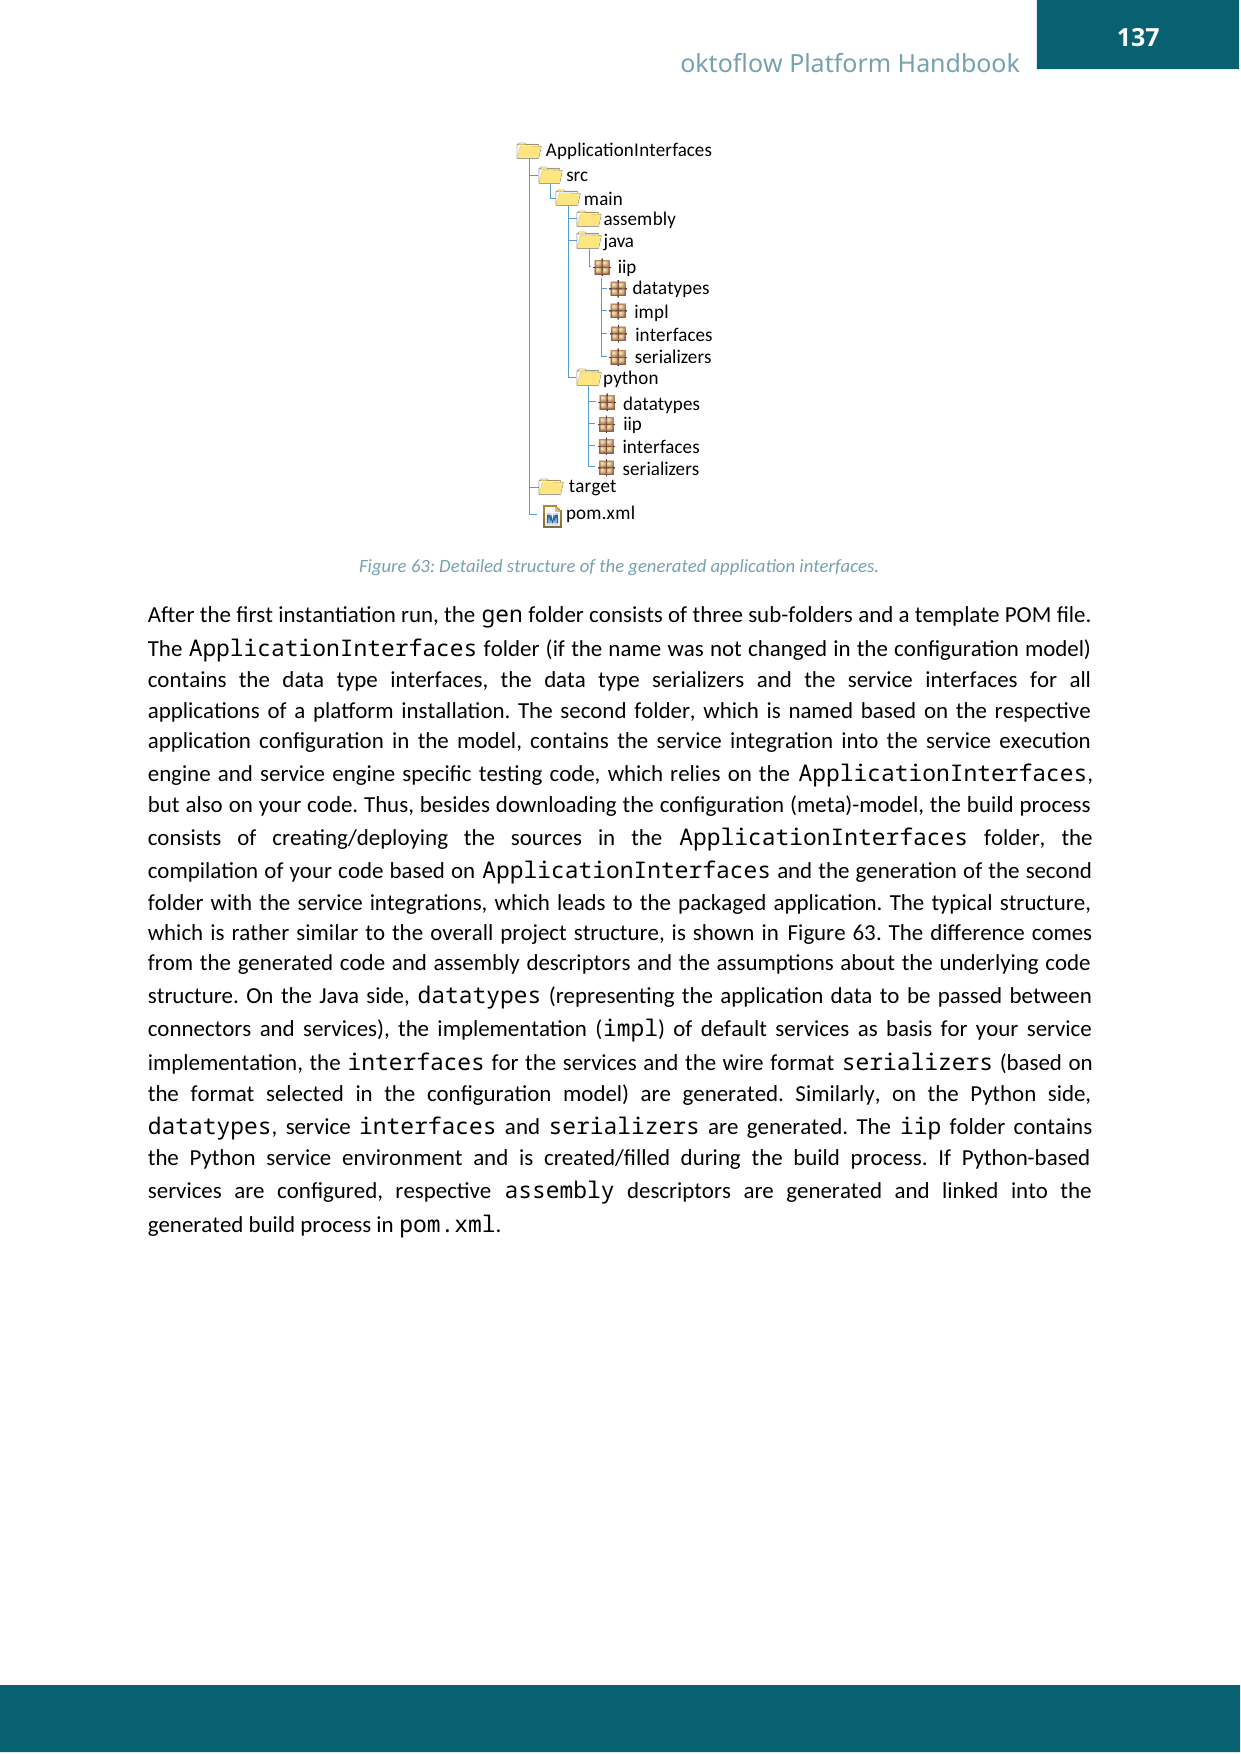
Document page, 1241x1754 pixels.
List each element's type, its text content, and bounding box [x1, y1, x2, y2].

text Figure 63: Detailed structure of the generated application interfaces. [148, 555, 1093, 578]
text After the first instantiation run, the gen folder consists of three sub-folders and a template POM file. The ApplicationInterfaces folder (if the name was not changed in the configuration model) contains the data type interfaces, the data type serializers and the service interfaces for all applications of a platform installation. The second folder, which is named based on the respective application configuration in the model, contains the service integration into the service execution engine and service engine specific testing code, which relies on the ApplicationInterfaces, but also on your code. Thus, besides downloading the configuration (meta)-model, the build process consists of creating/deploying the sources in the ApplicationInterfaces folder, the compilation of your code based on ApplicationInterfaces and the generation of the second folder with the service integrations, which leads to the packaged application. The typical structure, which is rather similar to the overall project structure, is shown in Figure 63. The difference comes from the generated code and assembly descriptors and the assumptions about the underlying code structure. On the Java side, datatypes (representing the application data to be passed between connectors and services), the implementation (impl) of default services as basis for your service implementation, the interfaces for the services and the wire format serializers (based on the format selected in the configuration model) are generated. Similarly, on the Python side, datatypes, service interfaces and serializers are generated. The iip folder contains the Python service environment and is created/filled during the build process. If Python-based services are configured, respective assembly descriptors are generated and linked into the generated build process in pom.xml. [148, 598, 1093, 1239]
